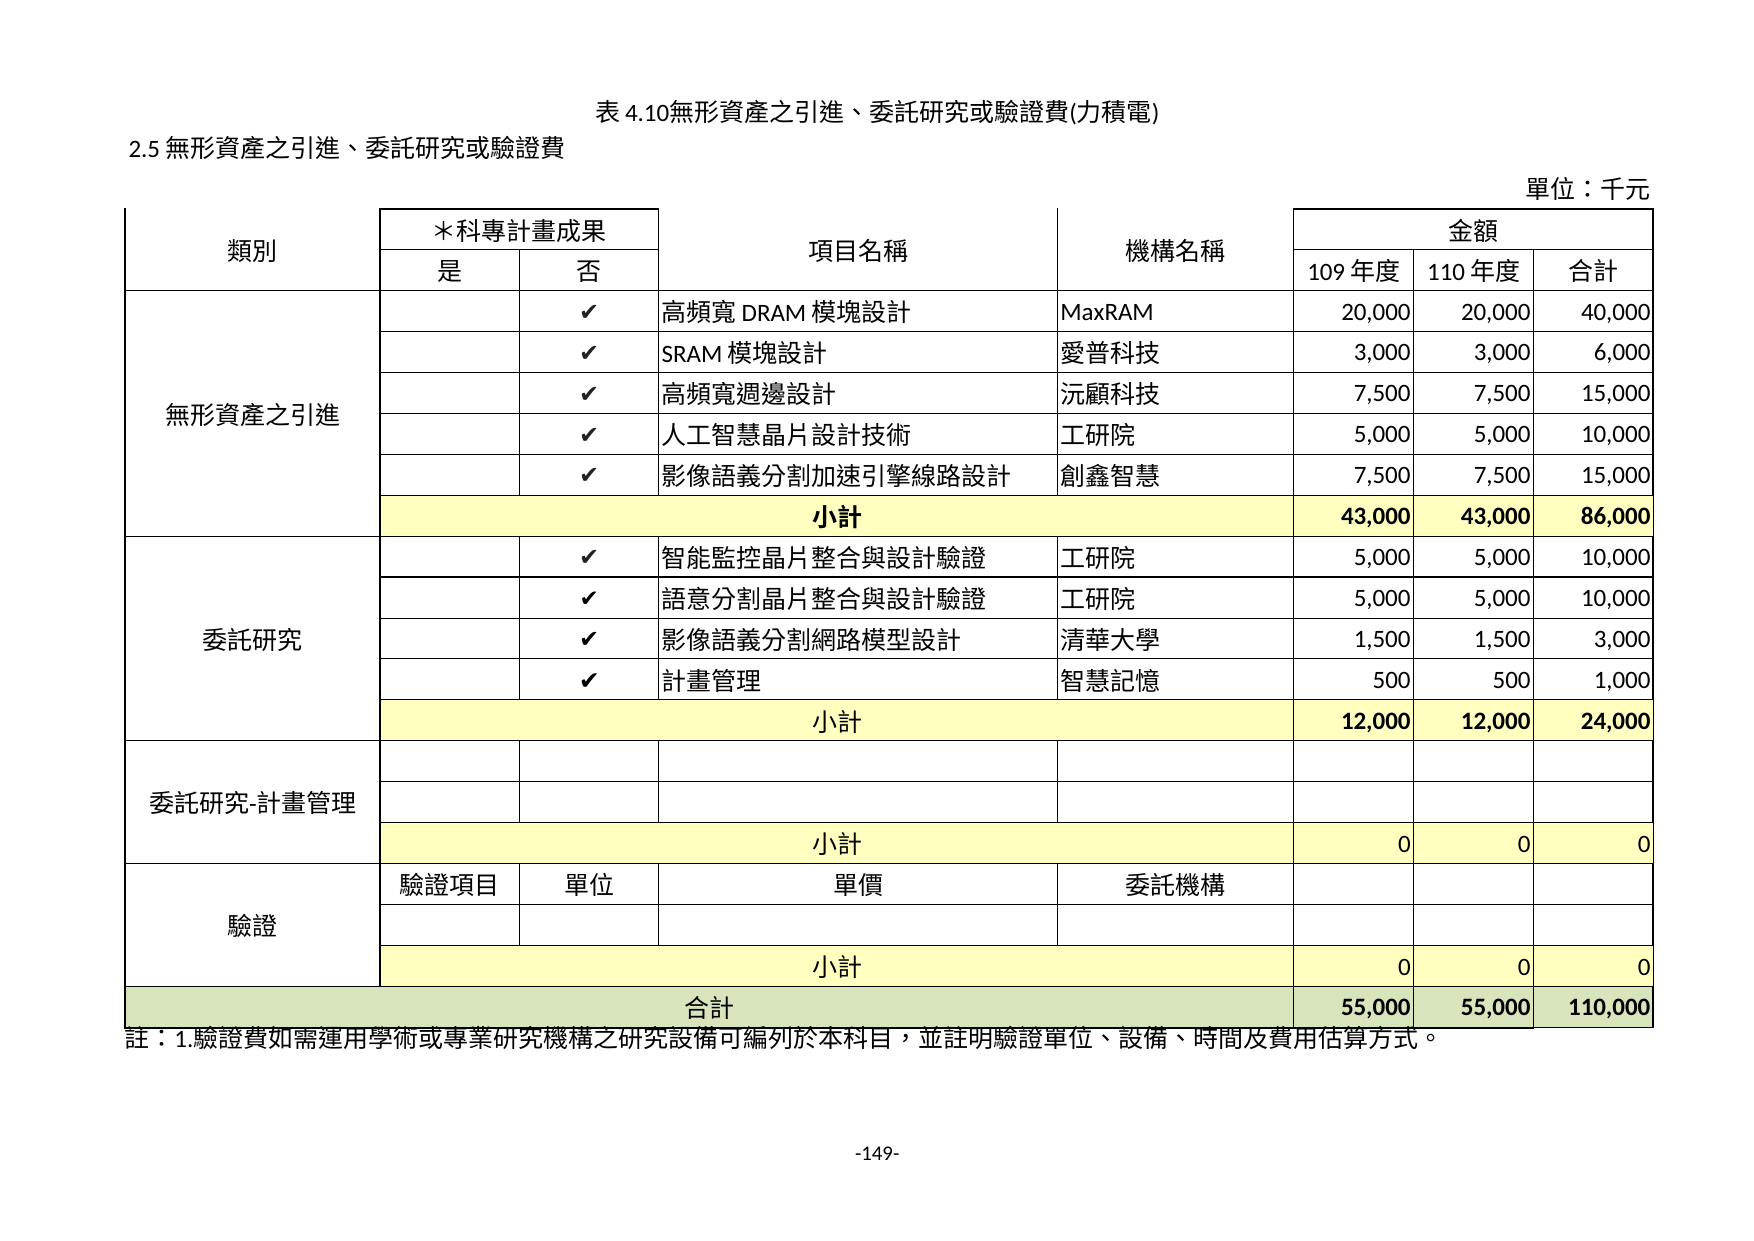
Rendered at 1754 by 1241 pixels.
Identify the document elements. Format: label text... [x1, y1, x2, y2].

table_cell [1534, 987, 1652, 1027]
text 註：1.驗證費如需運用學術或專業研究機構之研究設備可編列於本科目，並註明驗證單位、設備、時間及費用估算方式。 [124, 1029, 1630, 1052]
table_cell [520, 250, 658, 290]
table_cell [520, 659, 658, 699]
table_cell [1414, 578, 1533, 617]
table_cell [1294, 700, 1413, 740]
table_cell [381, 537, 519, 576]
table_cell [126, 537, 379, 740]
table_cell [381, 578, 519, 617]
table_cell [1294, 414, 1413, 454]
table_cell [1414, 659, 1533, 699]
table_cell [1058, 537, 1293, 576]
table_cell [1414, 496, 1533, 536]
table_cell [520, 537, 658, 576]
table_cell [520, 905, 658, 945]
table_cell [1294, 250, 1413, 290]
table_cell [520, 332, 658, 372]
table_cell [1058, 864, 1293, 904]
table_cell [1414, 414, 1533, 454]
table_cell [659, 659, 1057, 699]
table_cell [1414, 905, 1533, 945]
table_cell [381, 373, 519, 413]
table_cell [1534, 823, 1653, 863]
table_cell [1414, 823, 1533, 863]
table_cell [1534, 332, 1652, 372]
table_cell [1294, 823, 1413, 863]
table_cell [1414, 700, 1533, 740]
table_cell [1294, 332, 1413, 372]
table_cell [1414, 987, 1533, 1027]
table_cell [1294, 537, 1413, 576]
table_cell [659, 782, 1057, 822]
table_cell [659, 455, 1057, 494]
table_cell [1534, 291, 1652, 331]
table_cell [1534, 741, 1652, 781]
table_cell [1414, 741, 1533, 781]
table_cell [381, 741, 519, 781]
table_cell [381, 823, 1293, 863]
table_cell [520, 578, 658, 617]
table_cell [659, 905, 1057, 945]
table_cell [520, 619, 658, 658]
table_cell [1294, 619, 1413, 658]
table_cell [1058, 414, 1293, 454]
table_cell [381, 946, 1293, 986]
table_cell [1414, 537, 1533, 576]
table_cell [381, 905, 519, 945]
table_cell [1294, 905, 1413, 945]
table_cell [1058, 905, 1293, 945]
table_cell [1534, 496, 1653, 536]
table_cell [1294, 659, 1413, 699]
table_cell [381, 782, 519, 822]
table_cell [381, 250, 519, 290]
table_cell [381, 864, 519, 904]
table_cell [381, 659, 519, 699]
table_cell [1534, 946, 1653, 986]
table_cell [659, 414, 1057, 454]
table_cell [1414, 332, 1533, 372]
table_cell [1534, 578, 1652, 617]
text 表4.10無形資產之引進、委託研究或驗證費(力積電) [124, 101, 1630, 126]
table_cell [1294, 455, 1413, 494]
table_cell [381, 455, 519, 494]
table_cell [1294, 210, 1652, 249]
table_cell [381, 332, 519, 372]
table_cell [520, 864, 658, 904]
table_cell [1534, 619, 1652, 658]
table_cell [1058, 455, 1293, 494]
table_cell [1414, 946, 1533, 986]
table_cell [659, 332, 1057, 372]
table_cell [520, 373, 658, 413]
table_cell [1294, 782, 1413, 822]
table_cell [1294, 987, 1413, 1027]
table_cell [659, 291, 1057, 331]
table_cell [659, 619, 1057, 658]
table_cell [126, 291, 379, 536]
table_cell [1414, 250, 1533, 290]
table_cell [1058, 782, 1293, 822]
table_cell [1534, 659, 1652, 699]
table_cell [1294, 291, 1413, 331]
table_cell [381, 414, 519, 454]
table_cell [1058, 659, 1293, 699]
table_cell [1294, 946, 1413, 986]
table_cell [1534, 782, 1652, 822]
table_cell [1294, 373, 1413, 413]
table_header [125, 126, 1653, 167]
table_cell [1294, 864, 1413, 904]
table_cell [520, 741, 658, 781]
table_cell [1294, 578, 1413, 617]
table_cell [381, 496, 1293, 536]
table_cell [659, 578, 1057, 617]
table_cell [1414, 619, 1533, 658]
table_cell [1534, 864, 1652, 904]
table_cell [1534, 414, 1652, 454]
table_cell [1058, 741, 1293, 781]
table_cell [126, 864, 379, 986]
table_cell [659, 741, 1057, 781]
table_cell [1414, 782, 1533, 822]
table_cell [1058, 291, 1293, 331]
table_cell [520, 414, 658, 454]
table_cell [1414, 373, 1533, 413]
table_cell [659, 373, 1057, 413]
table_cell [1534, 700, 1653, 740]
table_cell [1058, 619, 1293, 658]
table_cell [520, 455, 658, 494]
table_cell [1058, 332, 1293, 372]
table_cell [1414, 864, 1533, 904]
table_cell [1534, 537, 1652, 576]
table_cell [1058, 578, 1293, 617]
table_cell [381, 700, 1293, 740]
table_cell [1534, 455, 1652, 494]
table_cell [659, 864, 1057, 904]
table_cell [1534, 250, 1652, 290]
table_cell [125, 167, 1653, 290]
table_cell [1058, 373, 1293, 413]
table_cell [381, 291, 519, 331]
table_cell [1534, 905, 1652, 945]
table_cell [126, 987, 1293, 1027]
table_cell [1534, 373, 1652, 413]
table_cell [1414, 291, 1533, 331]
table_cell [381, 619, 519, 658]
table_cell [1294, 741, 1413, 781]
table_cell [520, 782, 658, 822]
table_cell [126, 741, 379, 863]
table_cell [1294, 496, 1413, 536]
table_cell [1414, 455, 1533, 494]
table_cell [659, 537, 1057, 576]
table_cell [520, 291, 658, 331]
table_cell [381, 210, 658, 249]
